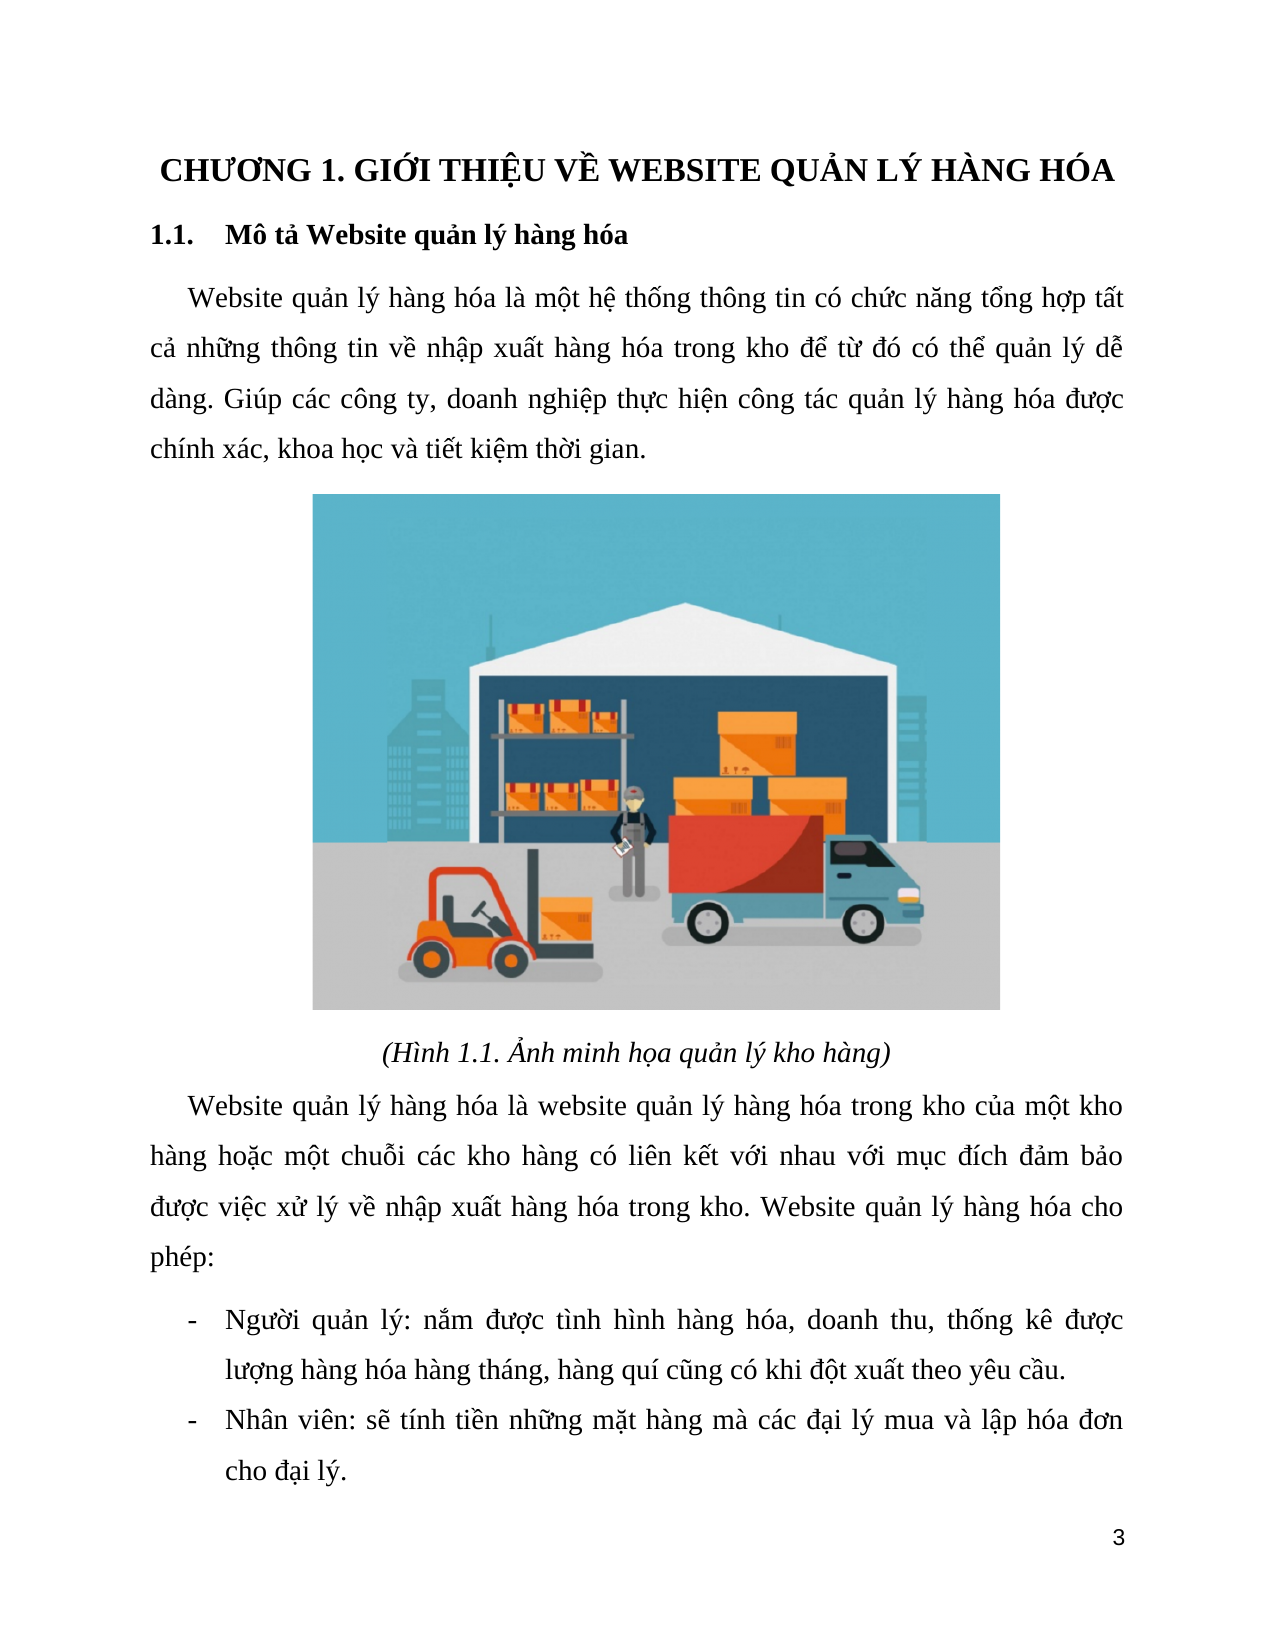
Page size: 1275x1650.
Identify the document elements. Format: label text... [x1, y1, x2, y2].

list Người quản lý: nắm được tình hình hàng hóa, doanh thu, thống kê được lượng hàng hóa hàng tháng, hàng quí cũng có khi đột xuất theo yêu cầu. [187, 1302, 1125, 1386]
subtitle CHƯƠNG 1. GIỚI THIỆU VỀ WEBSITE QUẢN LÝ HÀNG HÓA [150, 150, 1125, 188]
list Nhân viên: sẽ tính tiền những mặt hàng mà các đại lý mua và lập hóa đơn cho đại lý. [187, 1402, 1125, 1486]
text Website quản lý hàng hóa là website quản lý hàng hóa trong kho của một kho hàng hoặc một chuỗi các kho hàng có liên kết với nhau với mục đích đảm bảo được việc xử lý về nhập xuất hàng hóa trong kho. Website quản lý hàng hóa cho phép: [150, 1088, 1125, 1273]
list Mô tả Website quản lý hàng hóa [150, 217, 1125, 251]
text Website quản lý hàng hóa là một hệ thống thông tin có chức năng tổng hợp tất cả những thông tin về nhập xuất hàng hóa trong kho để từ đó có thể quản lý dễ dàng. Giúp các công ty, doanh nghiệp thực hiện công tác quản lý hàng hóa được chính xác, khoa học và tiết kiệm thời gian. [150, 280, 1125, 465]
text (Hình 1.1. Ảnh minh họa quản lý kho hàng) [150, 1035, 1125, 1069]
picture [312, 494, 1001, 1010]
